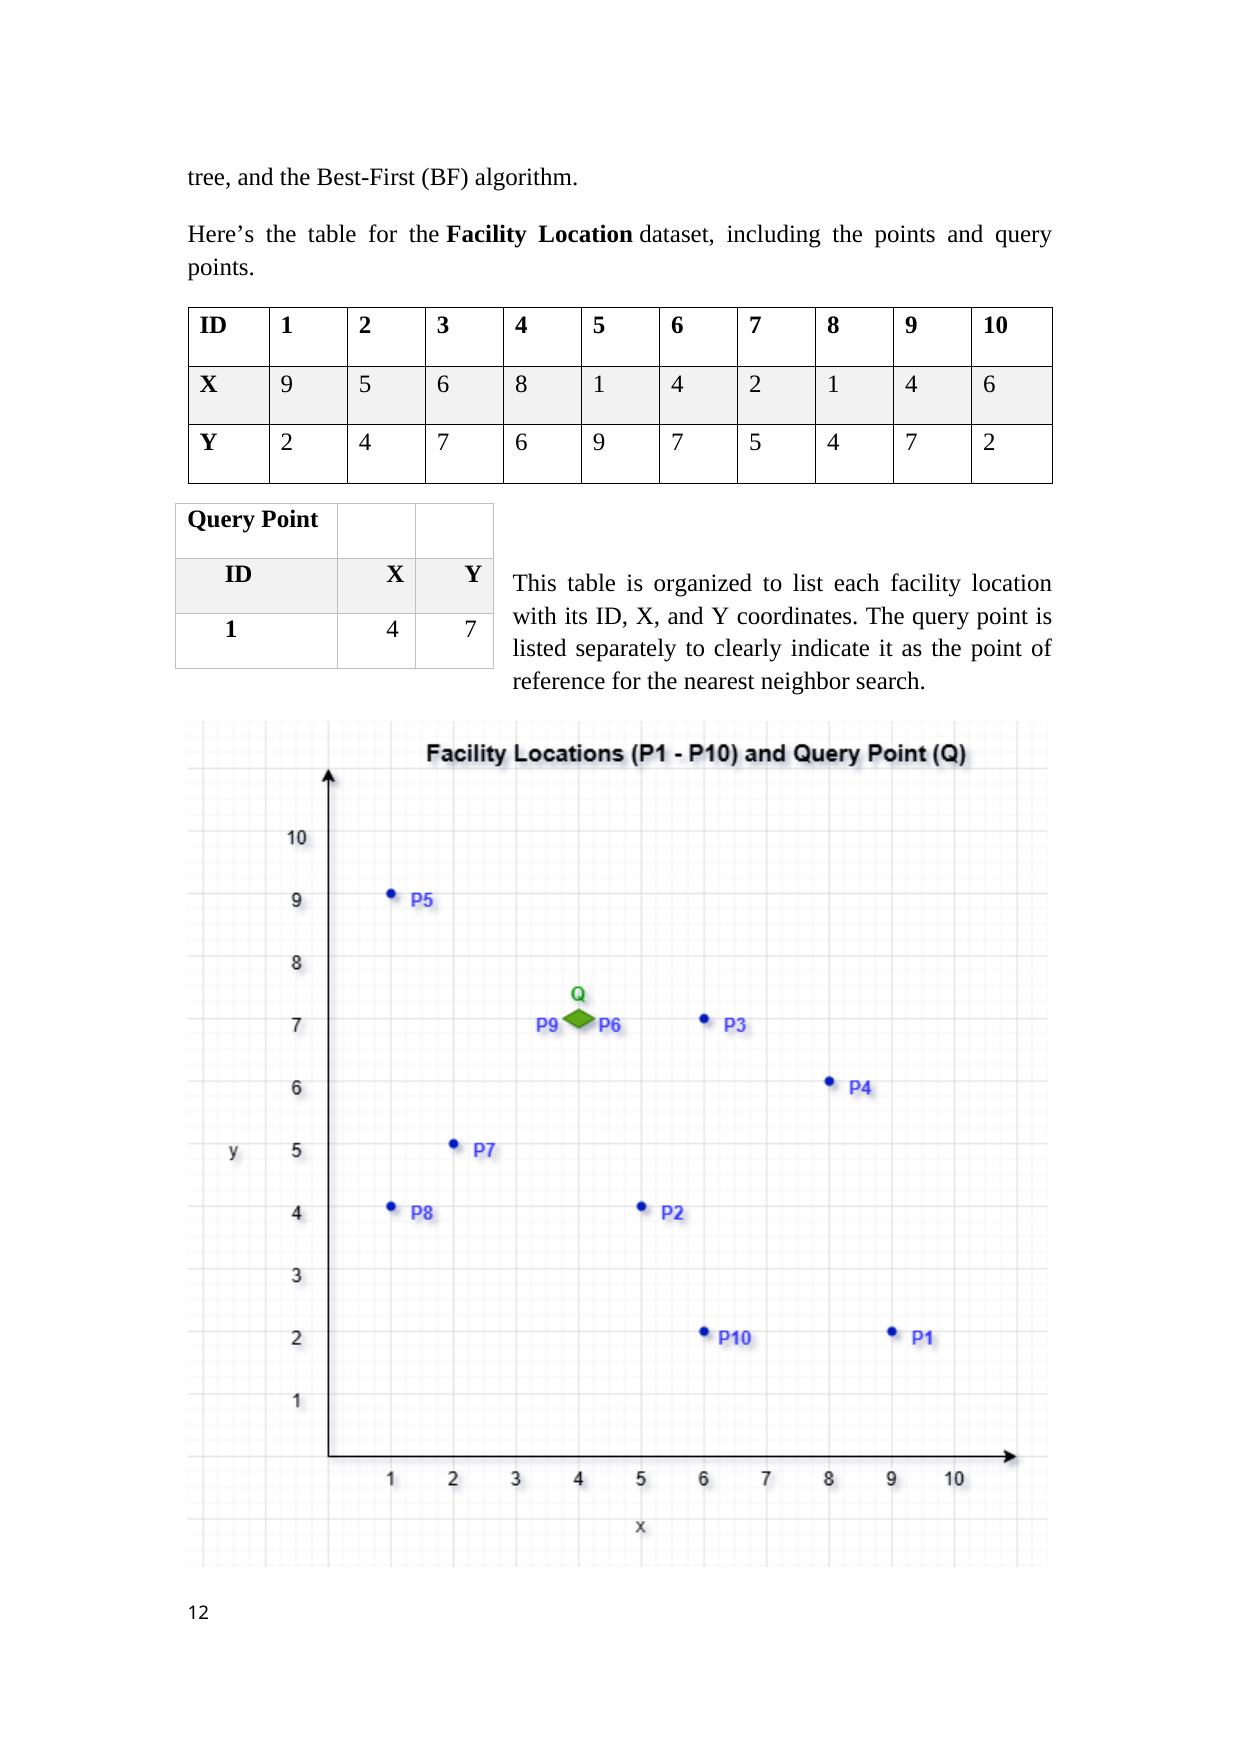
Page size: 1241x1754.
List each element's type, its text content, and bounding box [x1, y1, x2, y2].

table_cell 4 [348, 425, 425, 483]
table_cell 5 [348, 367, 425, 424]
table_cell 6 [426, 367, 503, 424]
table_header ID [189, 308, 269, 366]
table_cell 2 [738, 367, 815, 424]
table_cell 7 [894, 425, 971, 483]
table_header 9 [894, 308, 971, 366]
table_header 10 [972, 308, 1052, 366]
table_cell 6 [972, 367, 1052, 424]
table_cell 8 [504, 367, 581, 424]
table_cell Y [189, 425, 269, 483]
picture [187, 721, 1048, 1567]
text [187, 160, 1053, 192]
table_cell 1 [816, 367, 893, 424]
table_cell 2 [270, 425, 347, 483]
table_cell 2 [972, 425, 1052, 483]
table_header [338, 504, 415, 558]
table_cell 4 [894, 367, 971, 424]
table_header 5 [582, 308, 659, 366]
table_header 4 [504, 308, 581, 366]
table_header Query Point [176, 504, 337, 558]
table_header 7 [738, 308, 815, 366]
table_cell 4 [338, 614, 415, 667]
text This table is organized to list each facility location with its ID, X, and Y coordinates. The query point is listed separately to clearly indicate it as the point of reference for the nearest neighbor search. [187, 566, 1053, 696]
table_header 8 [816, 308, 893, 366]
table_cell 9 [582, 425, 659, 483]
table_header 6 [660, 308, 737, 366]
table_cell X [189, 367, 269, 424]
table_cell 1 [582, 367, 659, 424]
table_header 2 [348, 308, 425, 366]
table_cell X [338, 559, 415, 613]
table_cell 6 [504, 425, 581, 483]
table_header [416, 504, 493, 558]
table_cell 9 [270, 367, 347, 424]
table_cell 5 [738, 425, 815, 483]
table_header 3 [426, 308, 503, 366]
table_cell 4 [660, 367, 737, 424]
table_cell 4 [816, 425, 893, 483]
text Here’s the table for the Facility Location dataset, including the points and query points. [187, 217, 1053, 282]
table_cell Y [416, 559, 493, 613]
table_cell 7 [660, 425, 737, 483]
table_header 1 [270, 308, 347, 366]
table_cell 7 [416, 614, 493, 667]
table_cell 7 [426, 425, 503, 483]
table_cell 1 [176, 614, 337, 667]
table_cell ID [176, 559, 337, 613]
